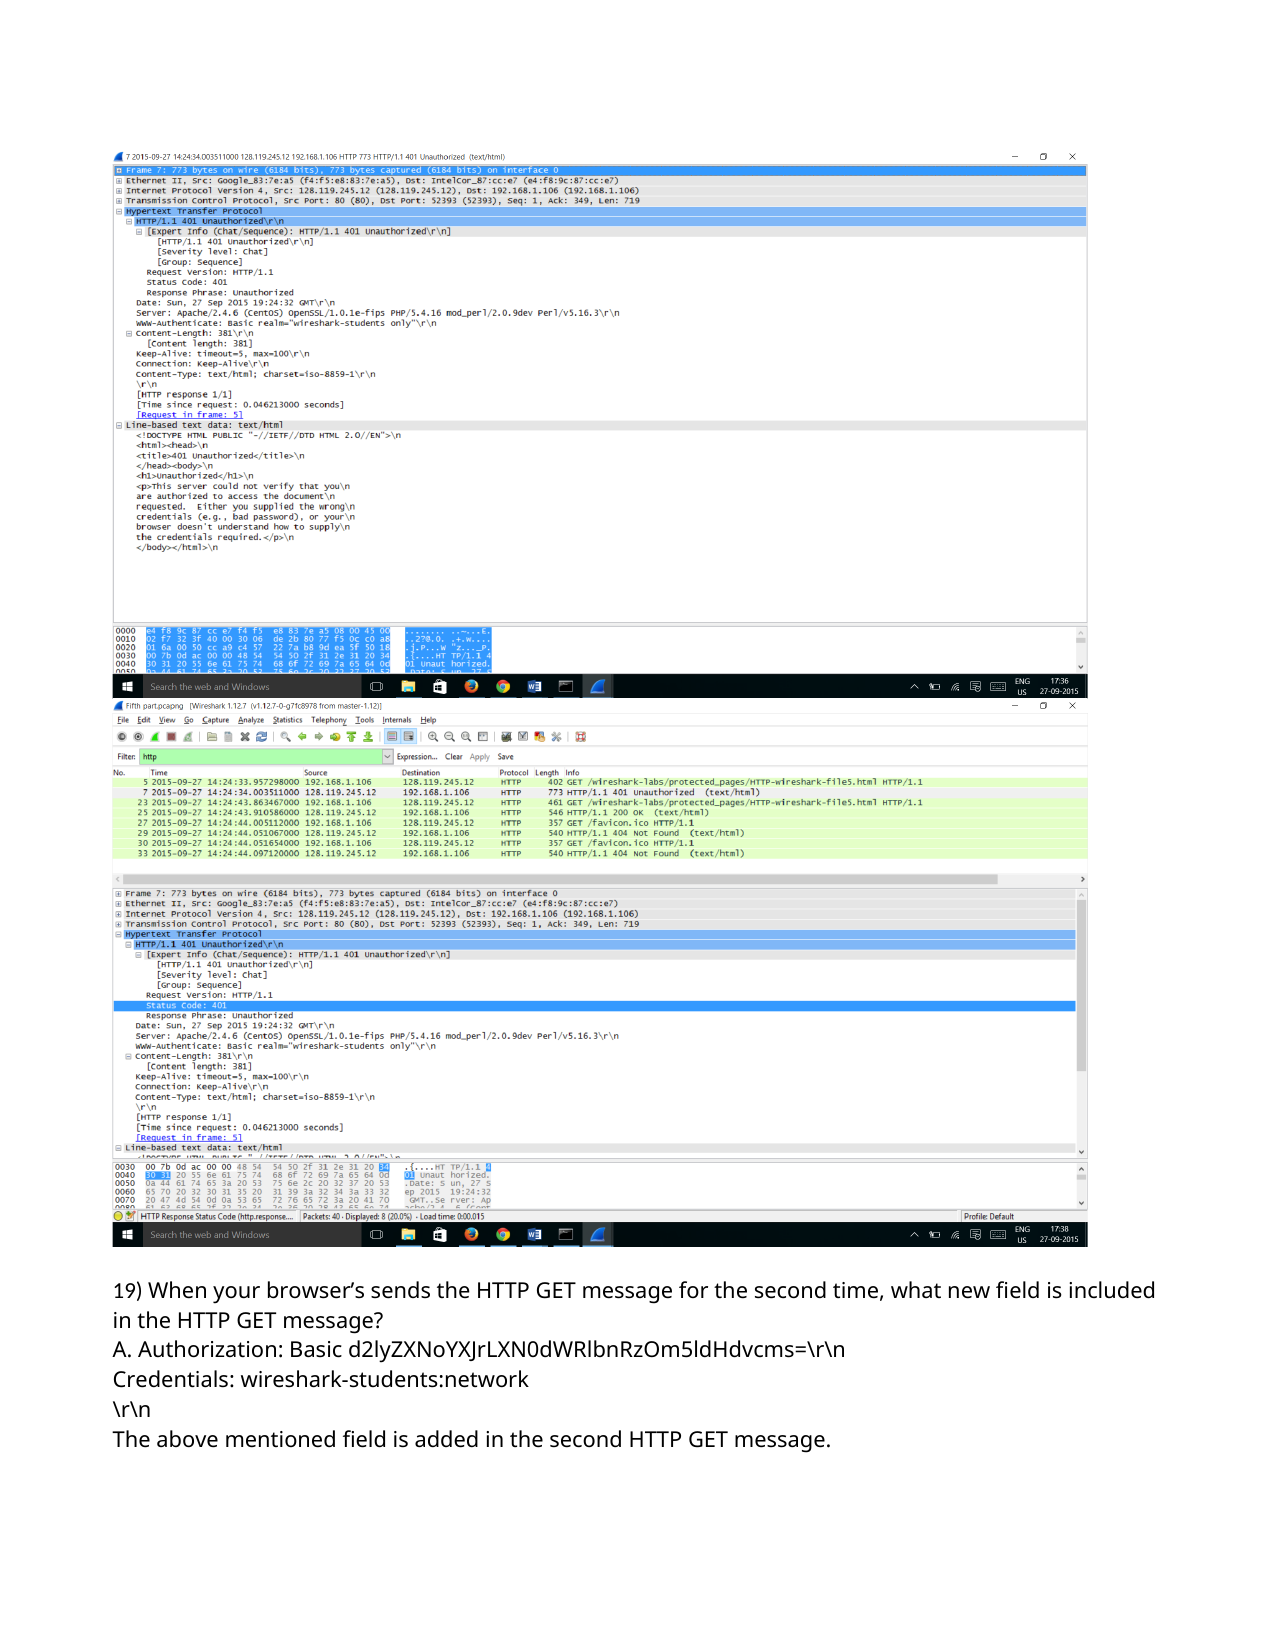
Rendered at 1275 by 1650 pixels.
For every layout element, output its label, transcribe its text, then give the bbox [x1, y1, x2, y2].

text The above mentioned field is added in the second HTTP GET message. [112, 1424, 1162, 1454]
picture [112, 150, 1088, 1247]
text 19) When your browser’s sends the HTTP GET message for the second time, what new field is included in the HTTP GET message? [112, 1275, 1162, 1334]
text Credentials: wireshark-students:network [112, 1364, 1162, 1394]
text A. Authorization: Basic d2lyZXNoYXJrLXN0dWRlbnRzOm5ldHdvcms=\r\n [112, 1334, 1162, 1364]
text \r\n [112, 1394, 1162, 1424]
